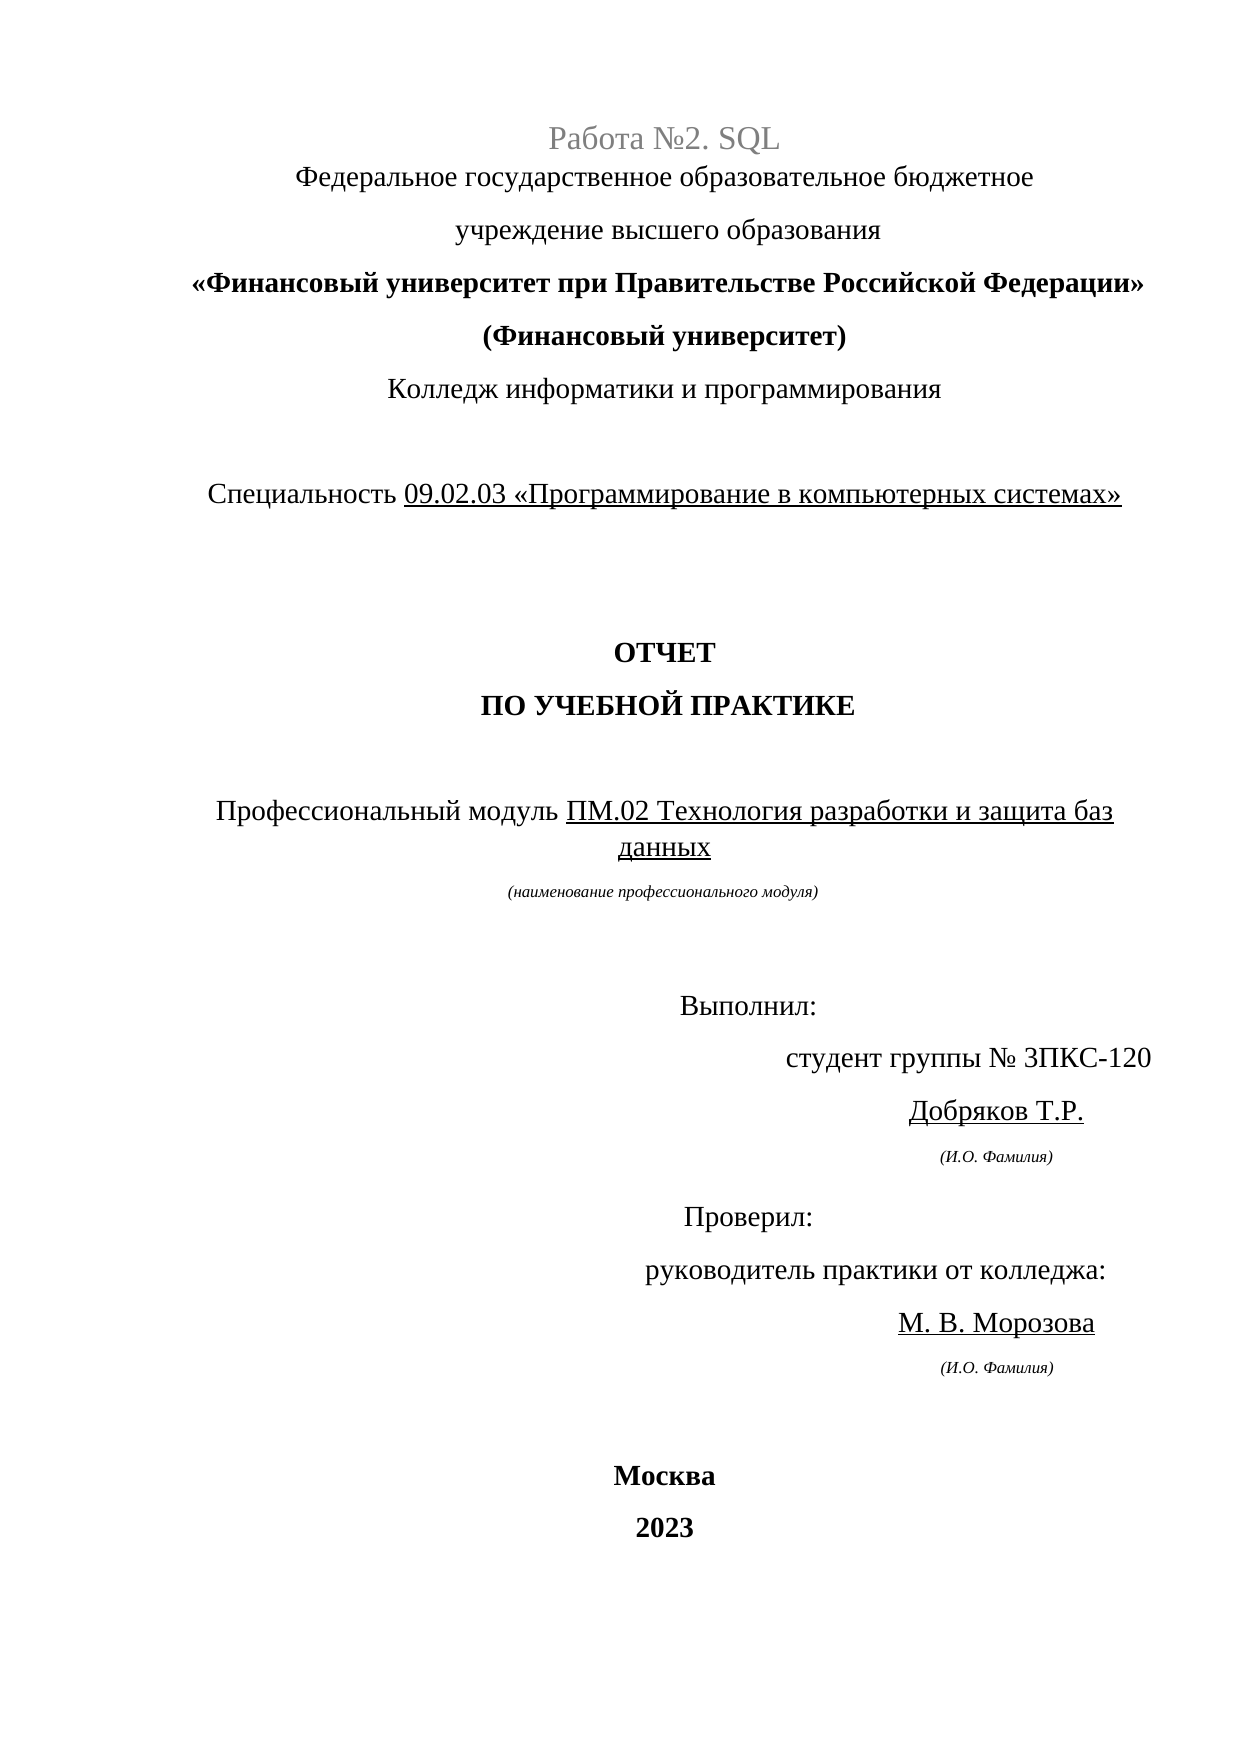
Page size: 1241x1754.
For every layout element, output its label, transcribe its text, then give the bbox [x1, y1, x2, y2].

text Профессиональный модуль ПМ.02 Технология разработки и защита баз данных [177, 793, 1152, 863]
text (наименование профессионального модуля) [177, 882, 1152, 916]
text (И.О. Фамилия) [472, 1357, 1152, 1391]
text (Финансовый университет) [177, 318, 1152, 351]
text ПО УЧЕБНОЙ ПРАКТИКЕ [177, 688, 1152, 721]
text студент группы № 3ПКС-120 [177, 1041, 1152, 1074]
subtitle Работа №2. SQL [177, 118, 1152, 156]
text Специальность 09.02.03 «Программирование в компьютерных системах» [177, 476, 1152, 510]
text 2023 [177, 1510, 1152, 1544]
text руководитель практики от колледжа: [177, 1252, 1152, 1285]
text Колледж информатики и программирования [177, 371, 1152, 404]
text «Финансовый университет при Правительстве Российской Федерации» [177, 265, 1152, 299]
text Федеральное государственное образовательное бюджетное [177, 159, 1152, 193]
text ОТЧЕТ [177, 635, 1152, 668]
text Проверил: [177, 1199, 1152, 1233]
text учреждение высшего образования [177, 212, 1152, 246]
text Добряков Т.Р. [767, 1093, 1152, 1127]
text М. В. Морозова [767, 1305, 1152, 1338]
text Москва [177, 1458, 1152, 1491]
text Выполнил: [177, 988, 1152, 1021]
text (И.О. Фамилия) [841, 1146, 1152, 1180]
